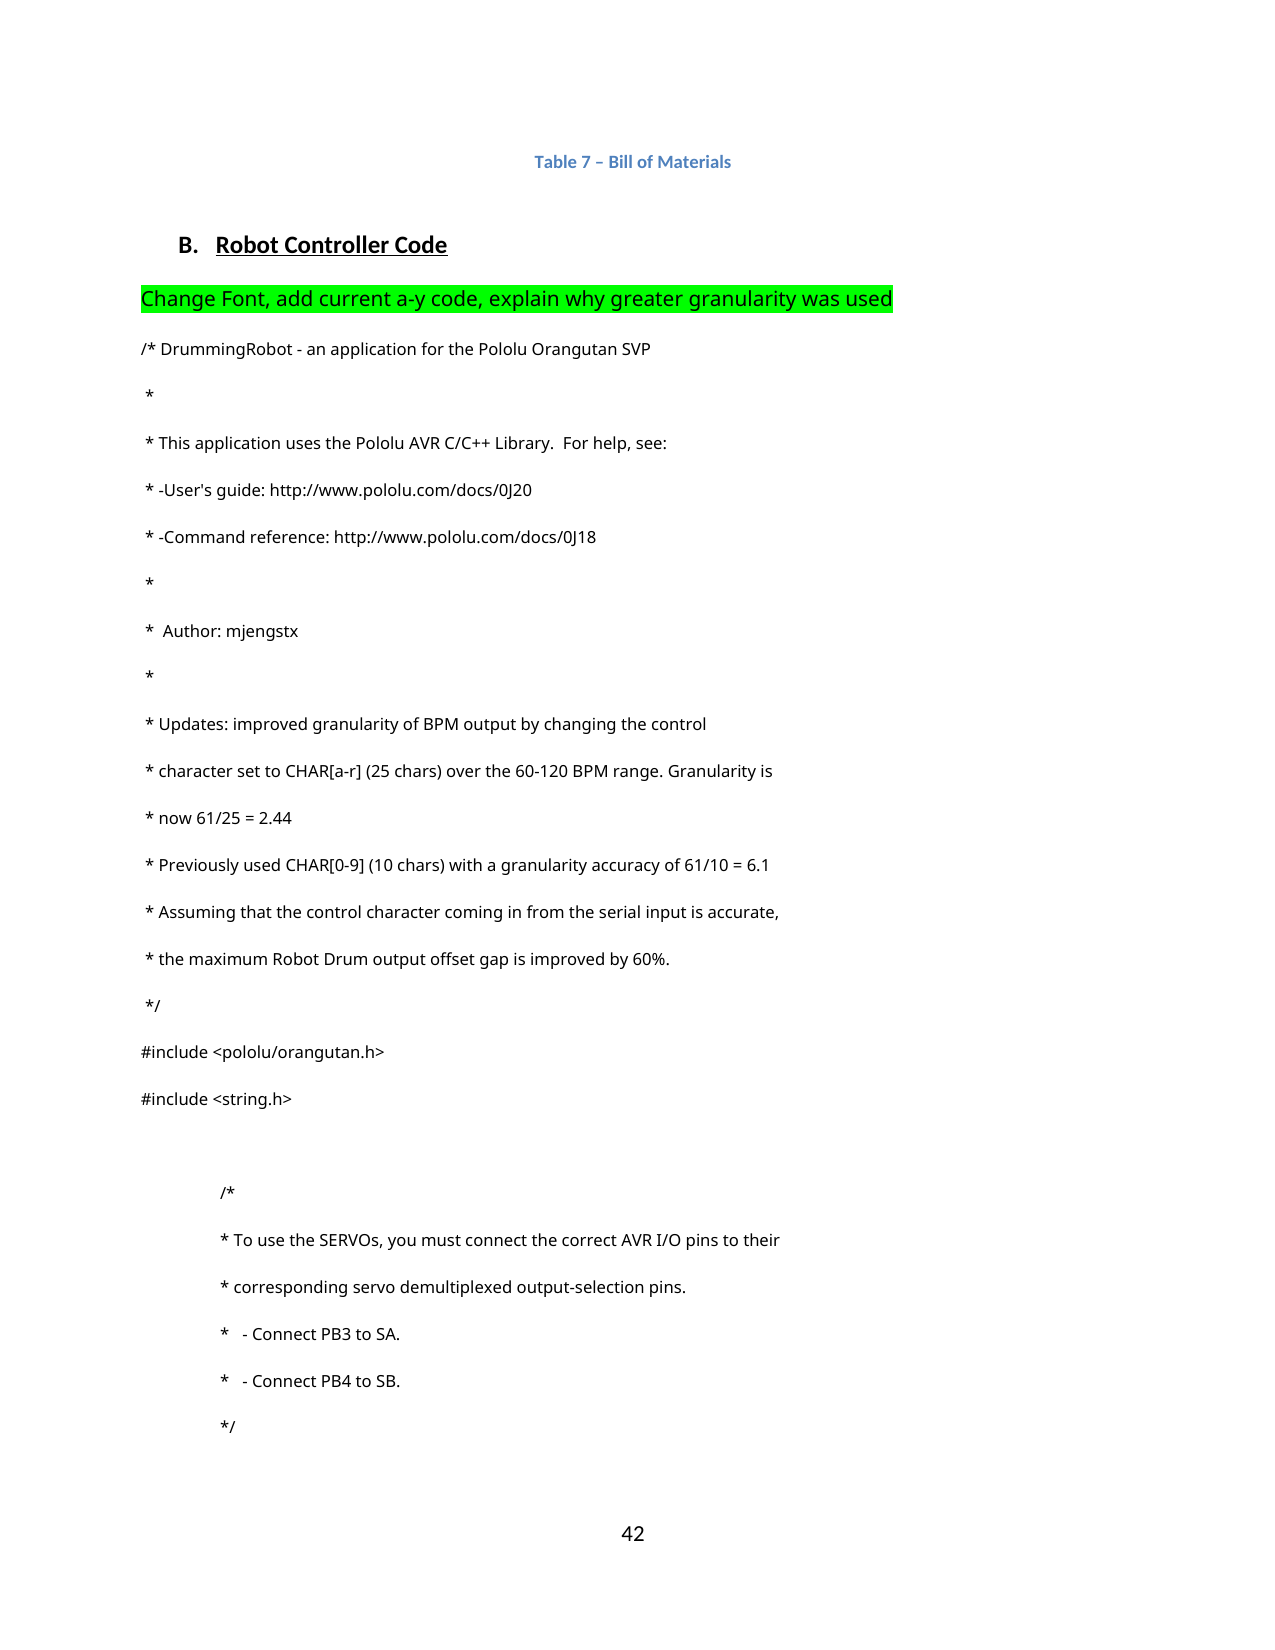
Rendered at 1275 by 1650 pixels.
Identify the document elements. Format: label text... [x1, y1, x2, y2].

text Change Font, add current a-y code, explain why greater granularity was used [141, 284, 1125, 313]
text * character set to CHAR[a-r] (25 chars) over the 60-120 BPM range. Granularity is [141, 760, 1125, 783]
text * -Command reference: http://www.pololu.com/docs/0J18 [141, 526, 1125, 548]
text * - Connect PB3 to SA. [141, 1322, 1125, 1345]
text * - Connect PB4 to SB. [141, 1369, 1125, 1392]
text * -User's guide: http://www.pololu.com/docs/0J20 [141, 479, 1125, 501]
text * This application uses the Pololu AVR C/C++ Library. For help, see: [141, 432, 1125, 454]
text * the maximum Robot Drum output offset gap is improved by 60%. [141, 947, 1125, 970]
text * [141, 572, 1125, 595]
text * [141, 385, 1125, 408]
text * Assuming that the control character coming in from the serial input is accurate, [141, 901, 1125, 923]
text */ [141, 1416, 1125, 1439]
text * [141, 666, 1125, 689]
text * Previously used CHAR[0-9] (10 chars) with a granularity accuracy of 61/10 = 6.1 [141, 854, 1125, 876]
text /* DrummingRobot - an application for the Pololu Orangutan SVP [141, 338, 1125, 361]
text */ [141, 994, 1125, 1017]
text * Author: mjengstx [141, 619, 1125, 642]
text #include <string.h> [141, 1088, 1125, 1111]
list Robot Controller Code [178, 229, 1125, 259]
text * Updates: improved granularity of BPM output by changing the control [141, 713, 1125, 736]
text * now 61/25 = 2.44 [141, 807, 1125, 829]
text * To use the SERVOs, you must connect the correct AVR I/O pins to their [141, 1229, 1125, 1251]
text #include <pololu/orangutan.h> [141, 1041, 1125, 1064]
text /* [141, 1182, 1125, 1204]
text * corresponding servo demultiplexed output-selection pins. [141, 1276, 1125, 1298]
